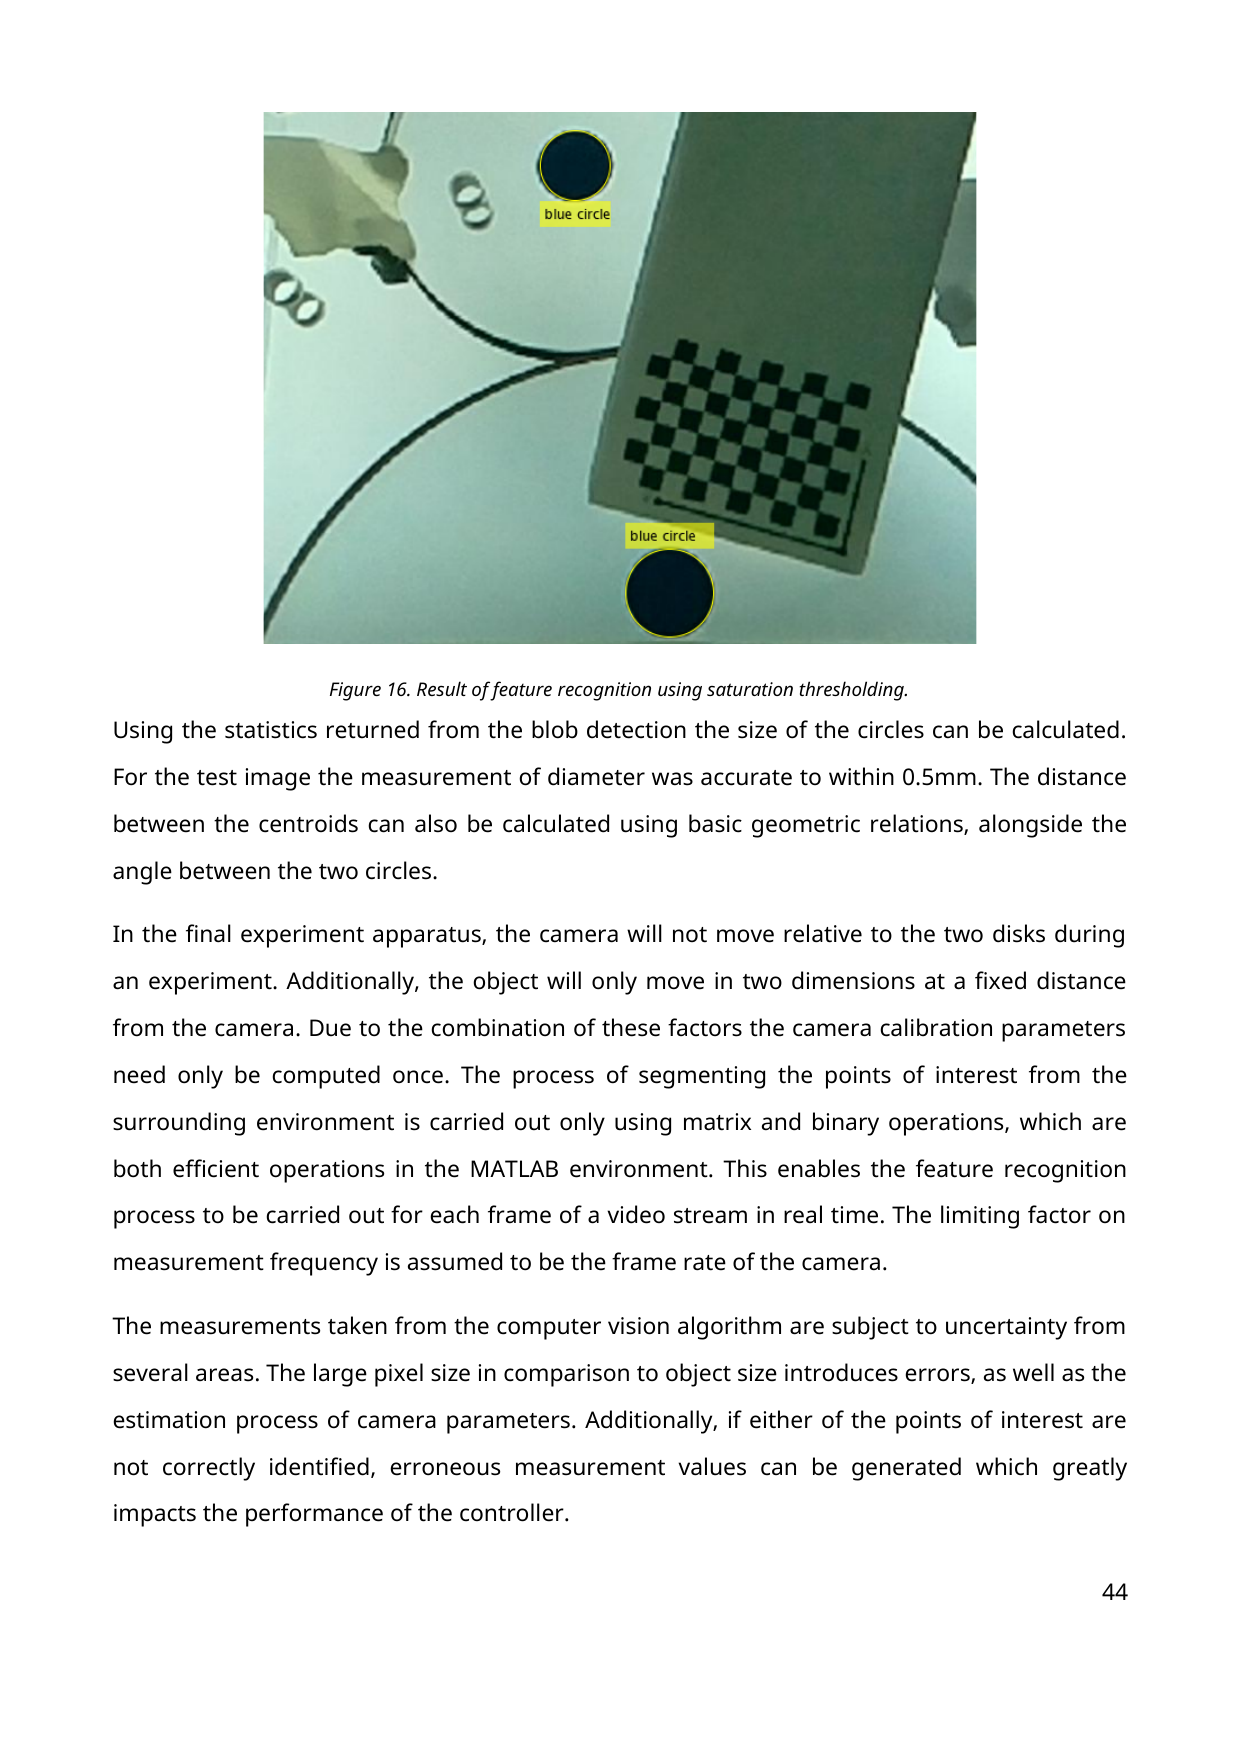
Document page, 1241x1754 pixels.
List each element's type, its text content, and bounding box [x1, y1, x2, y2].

text Using the statistics returned from the blob detection the size of the circles can be calculated. For the test image the measurement of diameter was accurate to within 0.5mm. The distance between the centroids can also be calculated using basic geometric relations, alongside the angle between the two circles. [112, 714, 1128, 886]
text The measurements taken from the computer vision algorithm are subject to uncertainty from several areas. The large pixel size in comparison to object size introduces errors, as well as the estimation process of camera parameters. Additionally, if either of the points of interest are not correctly identified, erroneous measurement values can be generated which greatly impacts the performance of the controller. [112, 1310, 1128, 1529]
text In the final experiment apparatus, the camera will not move relative to the two disks during an experiment. Additionally, the object will only move in two dimensions at a fixed distance from the camera. Due to the combination of these factors the camera calibration parameters need only be computed once. The process of segmenting the points of interest from the surrounding environment is carried out only using matrix and binary operations, which are both efficient operations in the MATLAB environment. This enables the feature recognition process to be carried out for each frame of a video stream in real time. The limiting factor on measurement frequency is assumed to be the frame rate of the camera. [112, 918, 1128, 1278]
